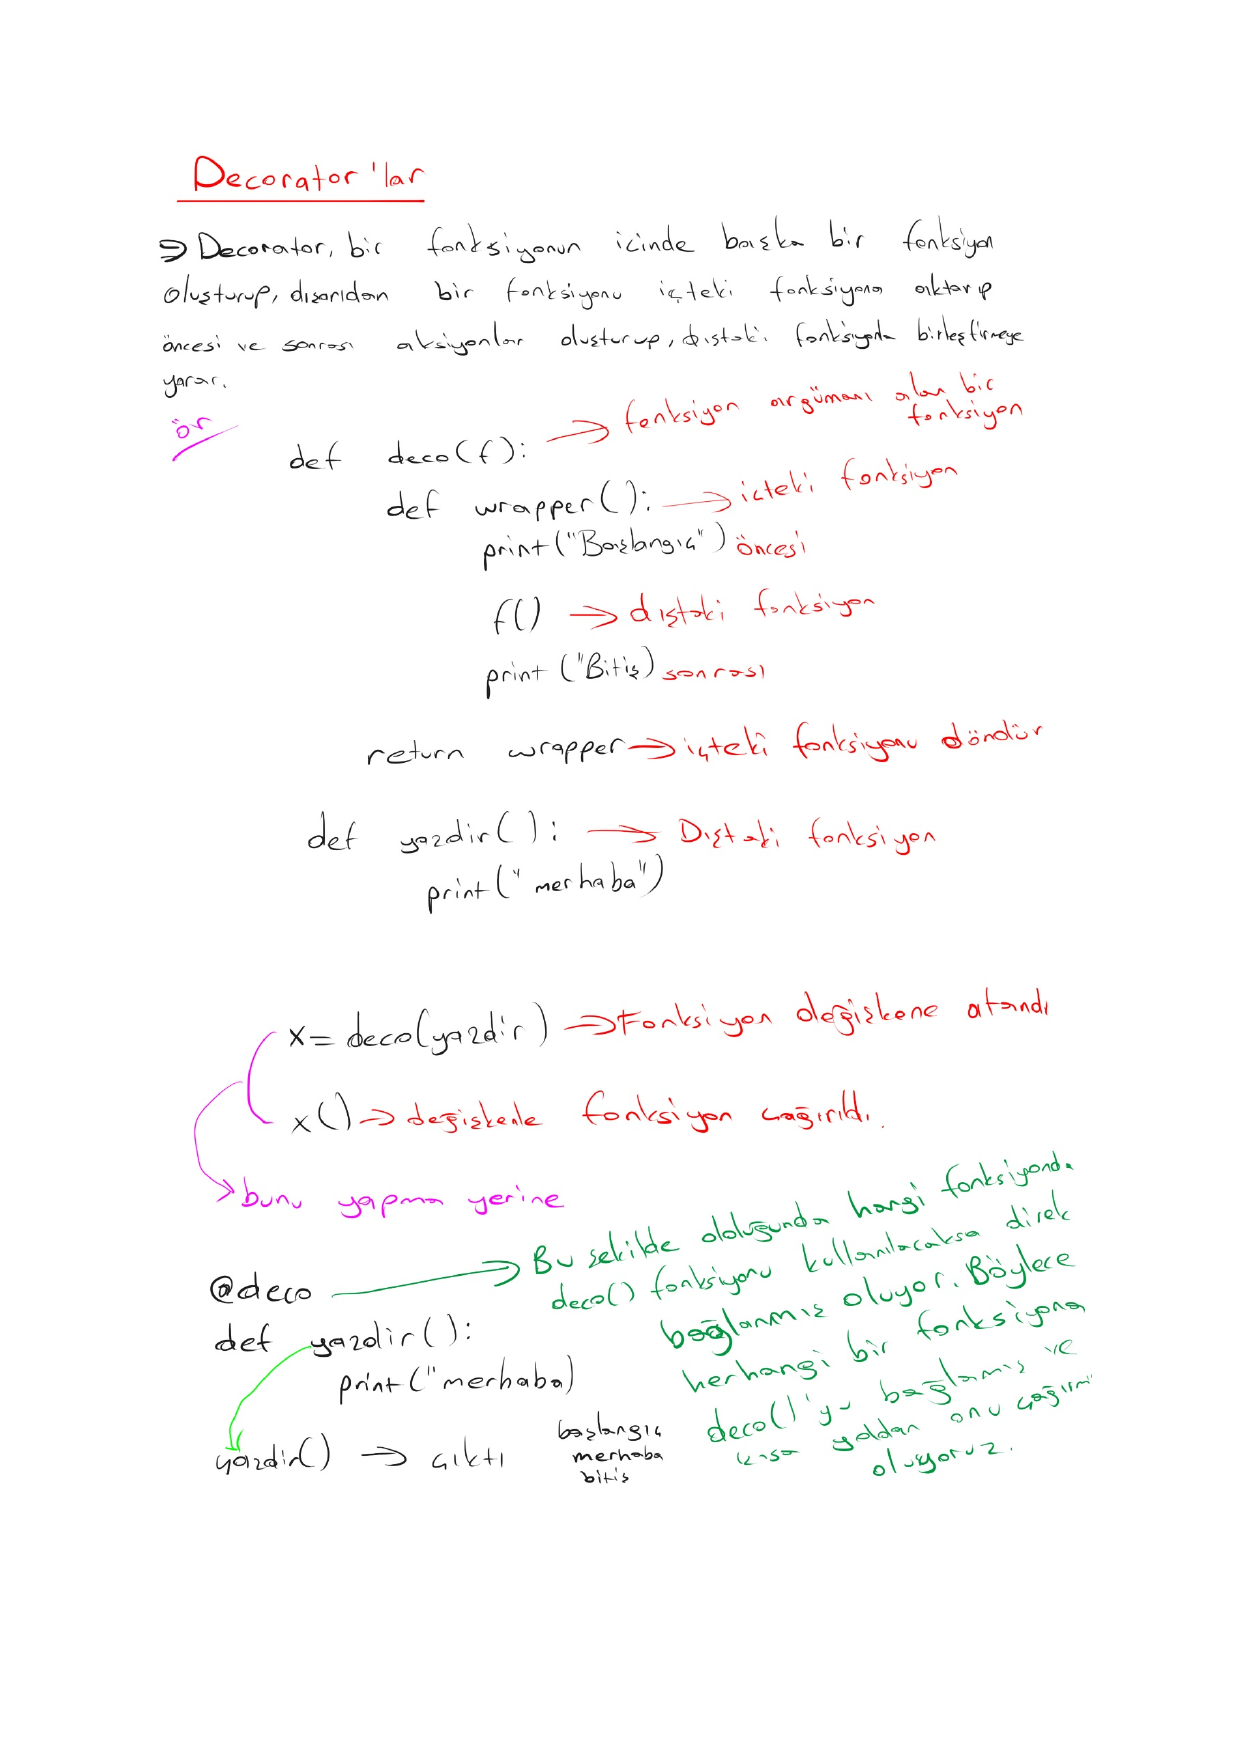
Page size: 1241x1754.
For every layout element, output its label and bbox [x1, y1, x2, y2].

picture [147, 147, 1092, 1485]
